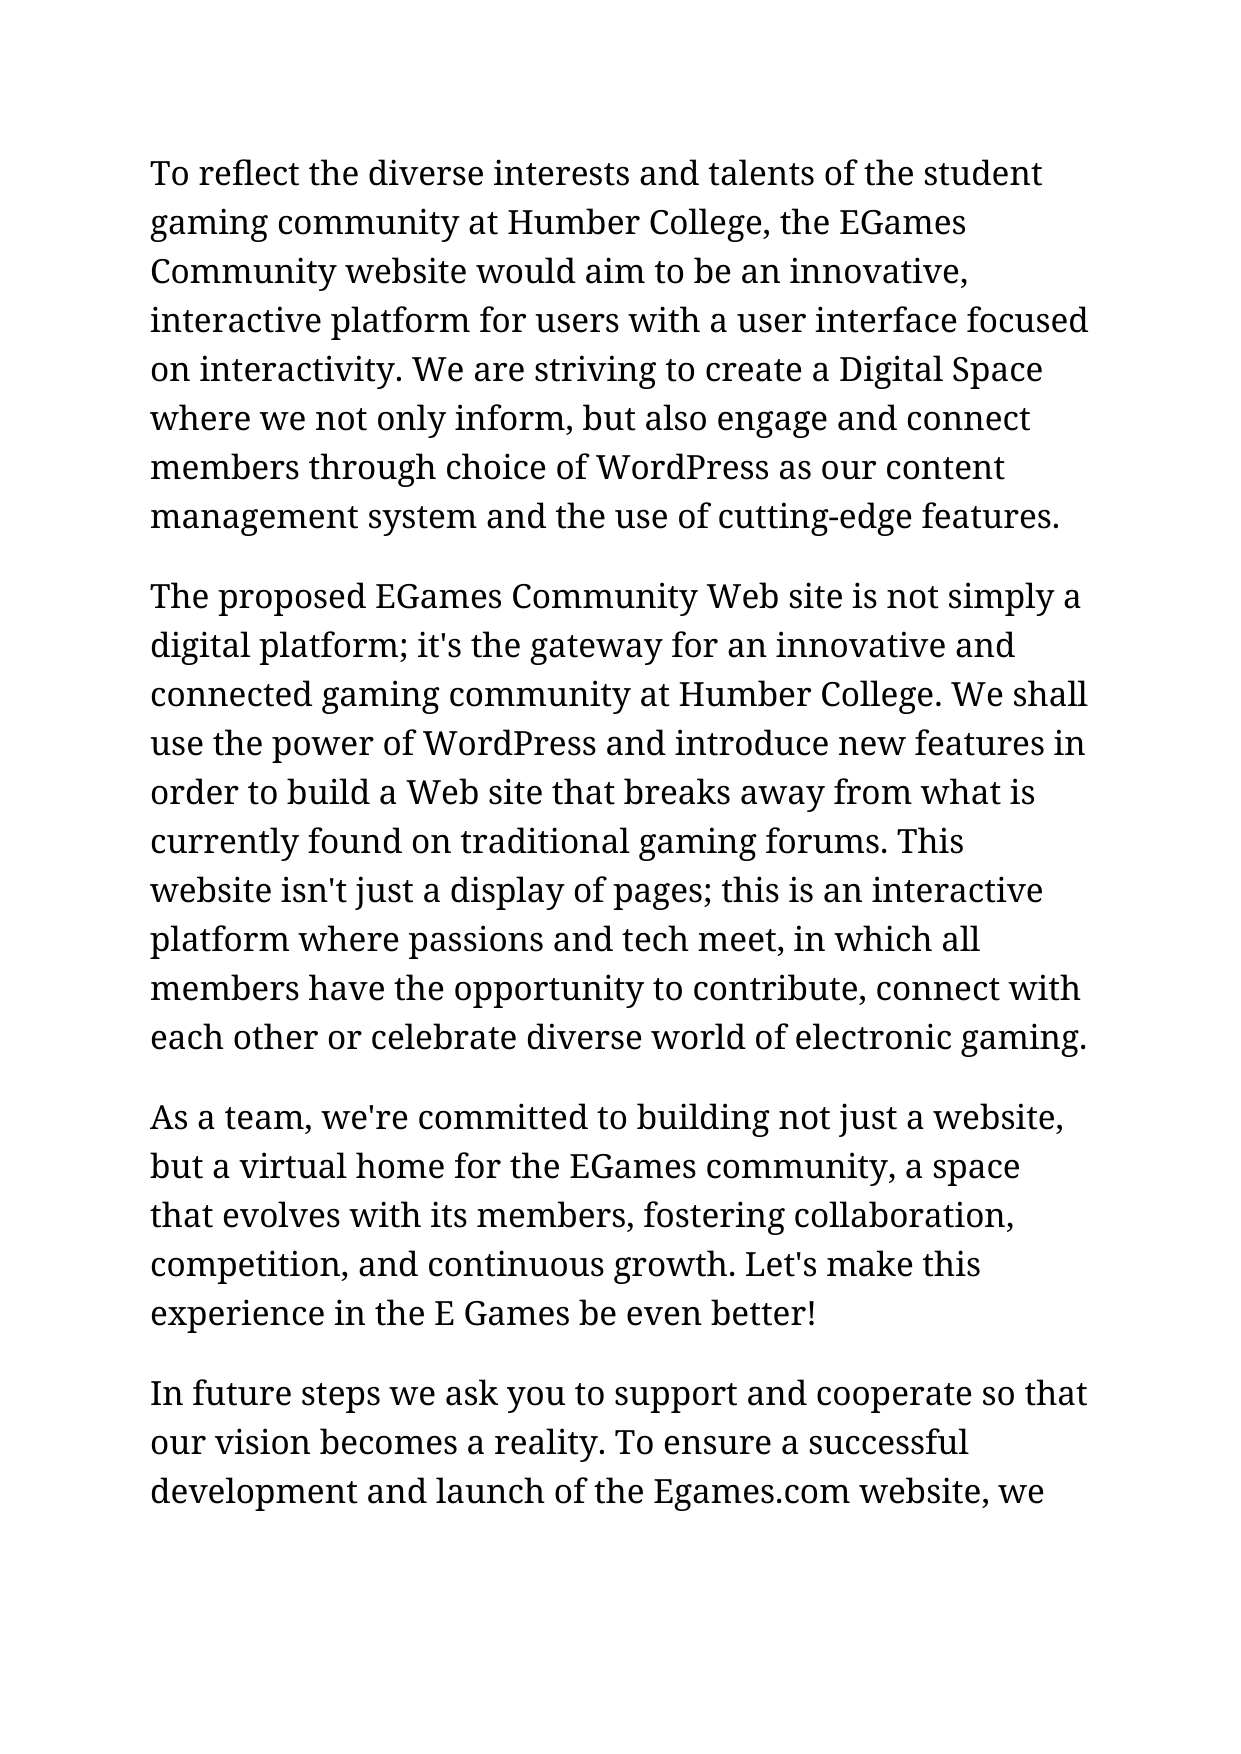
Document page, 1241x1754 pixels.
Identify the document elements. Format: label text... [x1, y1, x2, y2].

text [150, 1370, 1090, 1513]
text As a team, we're committed to building not just a website, but a virtual home for the EGames community, a space that evolves with its members, fostering collaboration, competition, and continuous growth. Let's make this experience in the E Games be even better! [150, 1094, 1090, 1335]
text To reflect the diverse interests and talents of the student gaming community at Humber College, the EGames Community website would aim to be an innovative, interactive platform for users with a user interface focused on interactivity. We are striving to create a Digital Space where we not only inform, but also engage and connect members through choice of WordPress as our content management system and the use of cutting-edge features. [150, 150, 1090, 538]
text The proposed EGames Community Web site is not simply a digital platform; it's the gateway for an innovative and connected gaming community at Humber College. We shall use the power of WordPress and introduce new features in order to build a Web site that breaks away from what is currently found on traditional gaming forums. This website isn't just a display of pages; this is an interactive platform where passions and tech meet, in which all members have the opportunity to contribute, connect with each other or celebrate diverse world of electronic gaming. [150, 573, 1090, 1059]
